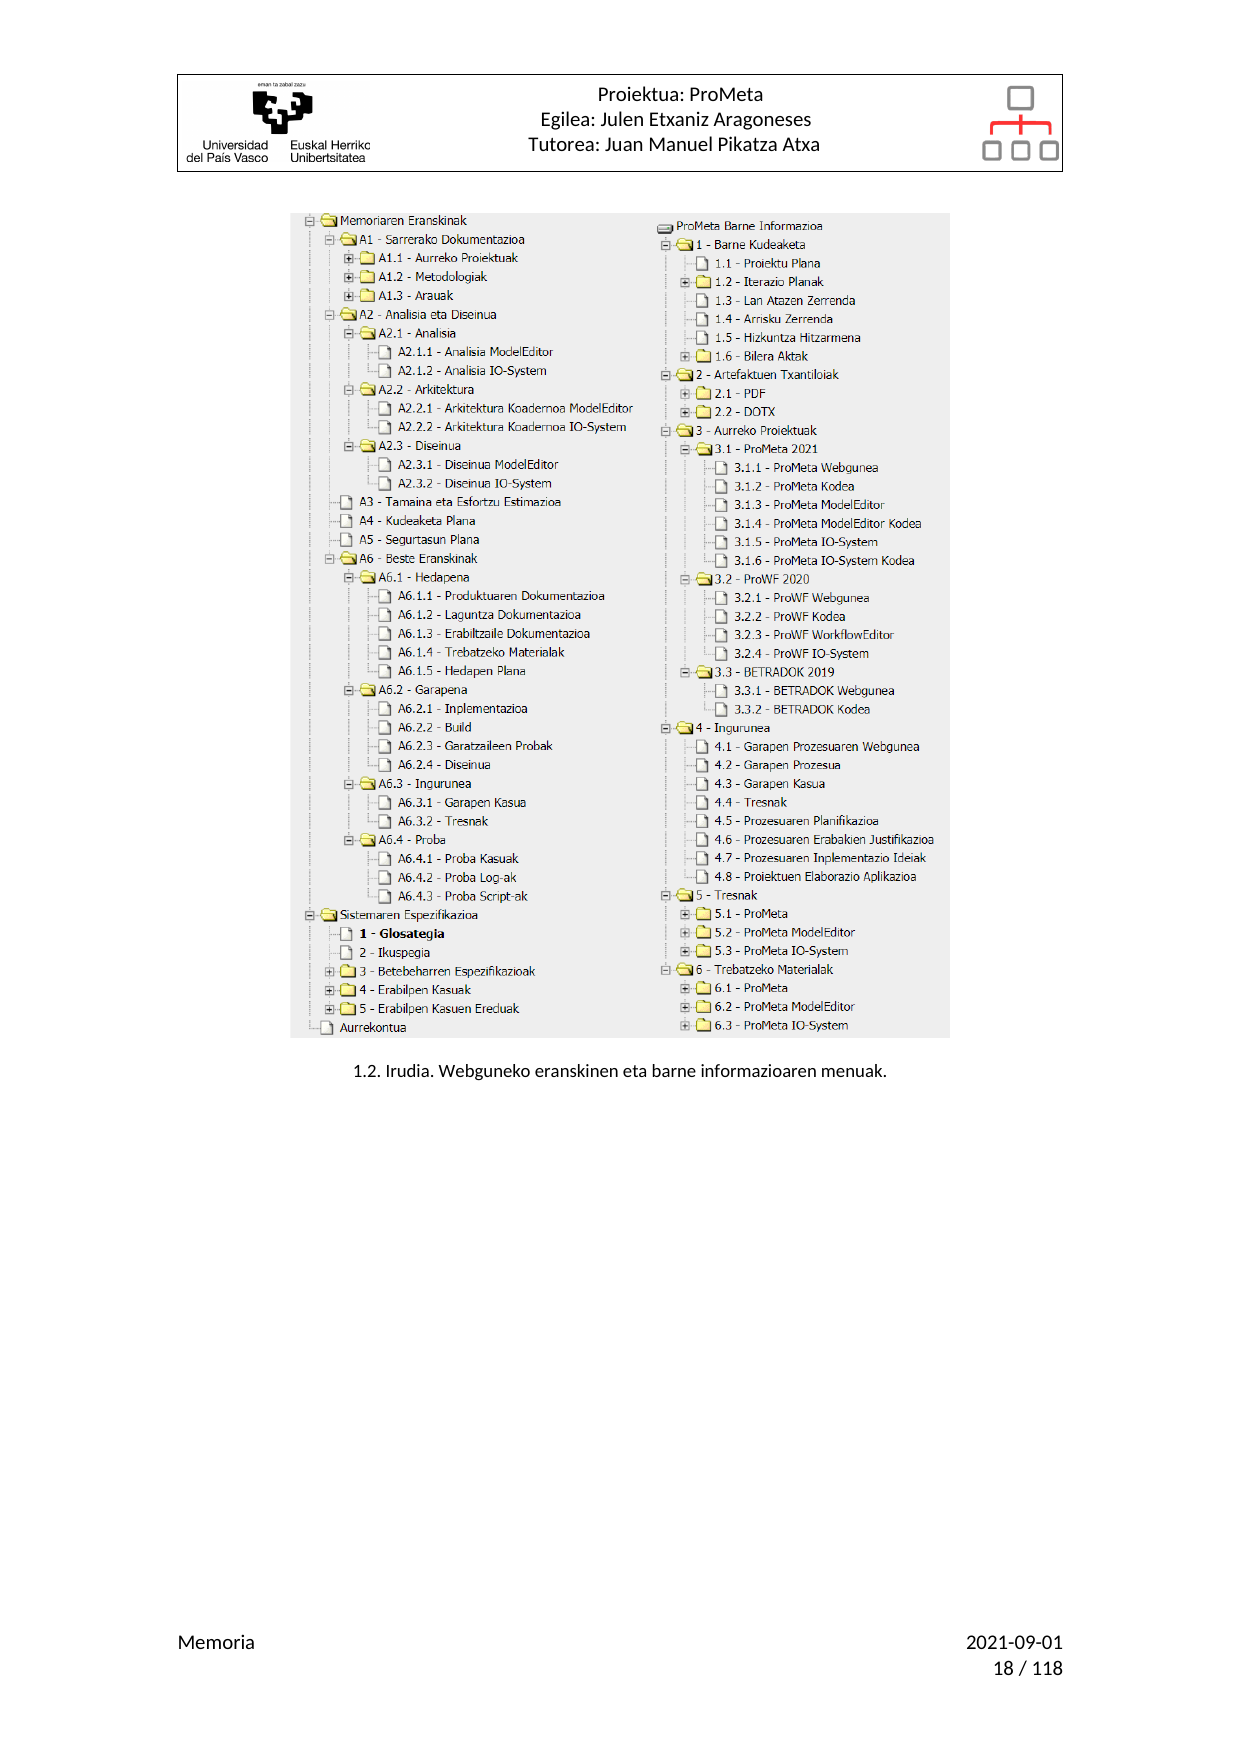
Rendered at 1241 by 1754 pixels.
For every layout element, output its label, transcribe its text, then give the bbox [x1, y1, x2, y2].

text 1.2. Irudia. Webguneko eranskinen eta barne informazioaren menuak. [177, 1059, 1063, 1082]
picture [290, 213, 950, 1038]
picture [978, 80, 1060, 162]
picture [182, 81, 370, 162]
